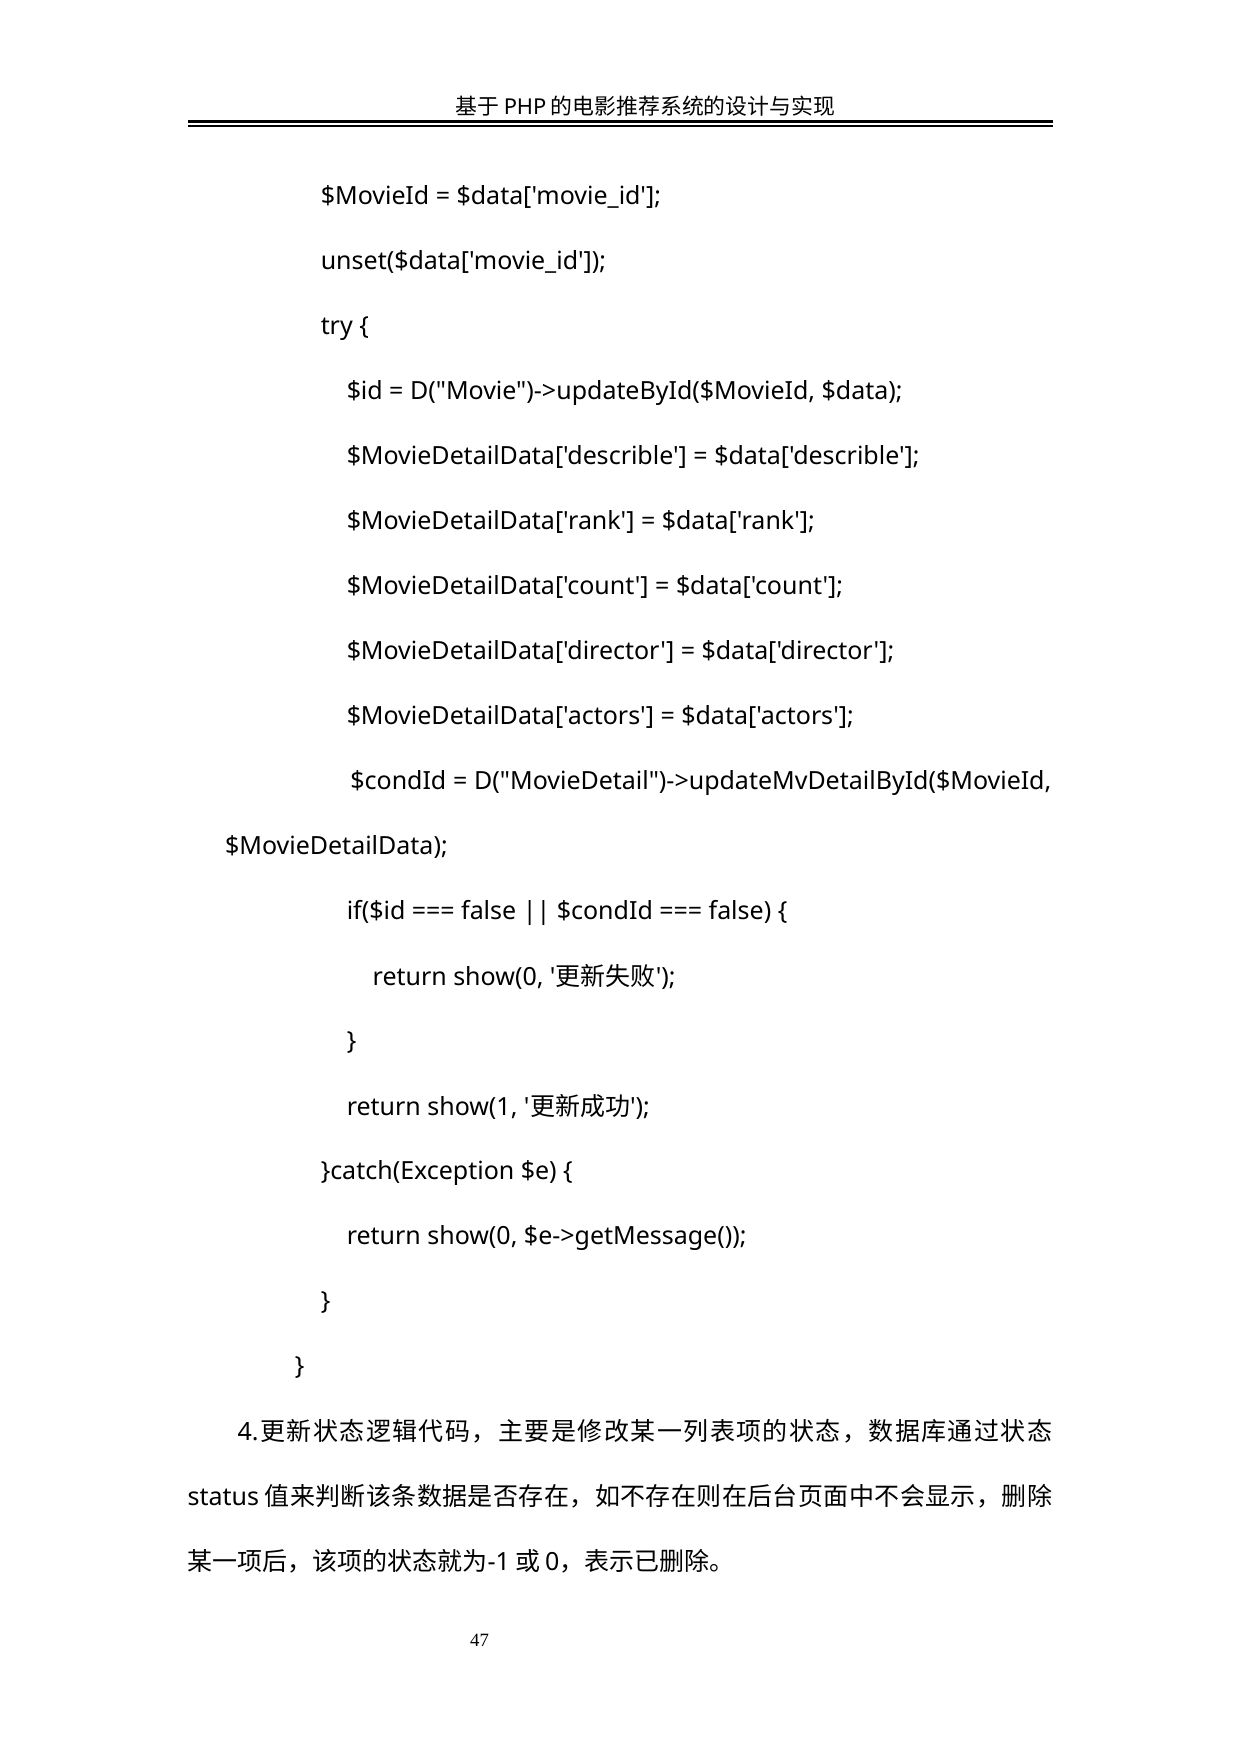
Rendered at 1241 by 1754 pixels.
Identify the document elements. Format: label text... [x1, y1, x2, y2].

text } [225, 1267, 1053, 1332]
text if($id === false || $condId === false) { [225, 877, 1053, 942]
text try { [225, 292, 1053, 357]
text $condId = D("MovieDetail")->updateMvDetailById($MovieId, $MovieDetailData); [225, 747, 1053, 877]
text $MovieDetailData['count'] = $data['count']; [225, 552, 1053, 617]
text } [225, 1332, 1053, 1397]
text 4.更新状态逻辑代码，主要是修改某一列表项的状态，数据库通过状态status值来判断该条数据是否存在，如不存在则在后台页面中不会显示，删除某一项后，该项的状态就为-1或0，表示已删除。 [187, 1397, 1053, 1592]
text $MovieDetailData['director'] = $data['director']; [225, 617, 1053, 682]
text } [225, 1007, 1053, 1072]
text return show(0, '更新失败'); [225, 942, 1053, 1007]
text $MovieDetailData['rank'] = $data['rank']; [225, 487, 1053, 552]
text $MovieId = $data['movie_id']; [225, 162, 1053, 227]
text $MovieDetailData['actors'] = $data['actors']; [225, 682, 1053, 747]
text return show(1, '更新成功'); [225, 1072, 1053, 1137]
text $id = D("Movie")->updateById($MovieId, $data); [225, 357, 1053, 422]
text $MovieDetailData['describle'] = $data['describle']; [225, 422, 1053, 487]
text unset($data['movie_id']); [225, 227, 1053, 292]
text return show(0, $e->getMessage()); [225, 1202, 1053, 1267]
text }catch(Exception $e) { [225, 1137, 1053, 1202]
